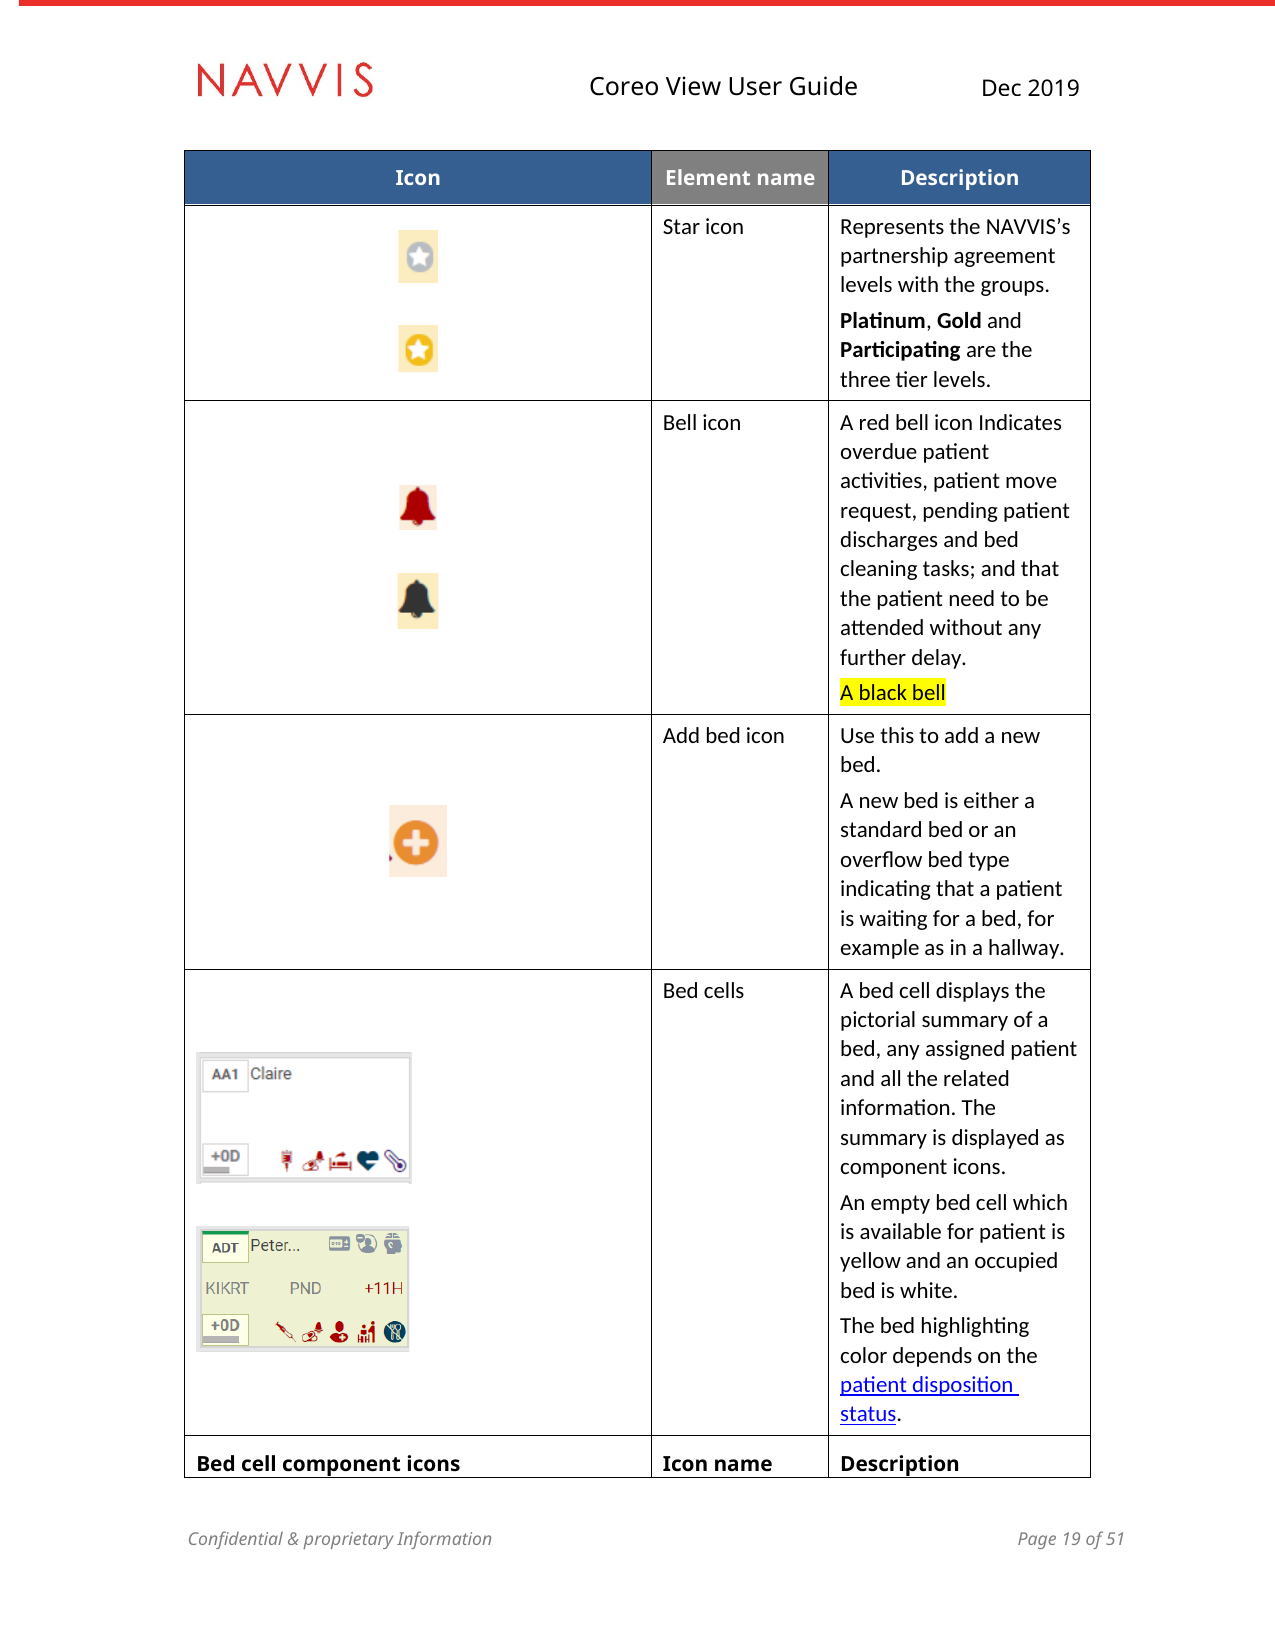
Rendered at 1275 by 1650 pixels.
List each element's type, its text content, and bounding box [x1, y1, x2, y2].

table_cell [185, 206, 651, 400]
picture [196, 1226, 410, 1352]
picture [398, 230, 438, 283]
picture [389, 805, 447, 877]
picture [196, 1052, 412, 1184]
table_cell Use this to add a new bed. A new bed is either a standard bed or an overflow bed type indicating that a patient is waiting for a bed, for example as in a hallway. [829, 715, 1090, 968]
table_cell Icon name [652, 1436, 828, 1477]
table_cell A red bell icon Indicates overdue patient activities, patient move request, pending patient discharges and bed cleaning tasks; and that the patient need to be attended without any further delay. A black bell [829, 401, 1090, 714]
table_cell Represents the NAVVIS’s partnership agreement levels with the groups. Platinum, Gold and Participating are the three tier levels. [829, 206, 1090, 400]
table_cell Description [829, 1436, 1090, 1477]
picture [187, 55, 383, 104]
table_cell [185, 401, 651, 714]
table_header Description [829, 151, 1090, 204]
table_cell Bed cell component icons [185, 1436, 651, 1477]
picture [398, 325, 438, 374]
table_header Icon [185, 151, 651, 204]
table_cell Add bed icon [652, 715, 828, 968]
table_cell Bed cells [652, 970, 828, 1435]
table_cell [185, 970, 651, 1435]
table_cell [185, 715, 651, 968]
table_cell Star icon [652, 206, 828, 400]
table_cell A bed cell displays the pictorial summary of a bed, any assigned patient and all the related information. The summary is displayed as component icons. An empty bed cell which is available for patient is yellow and an occupied bed is white. The bed highlighting color depends on the patient disposition status. [829, 970, 1090, 1435]
picture [397, 573, 439, 629]
picture [399, 485, 437, 530]
table_header Element name [652, 151, 828, 204]
table_cell Bell icon [652, 401, 828, 714]
